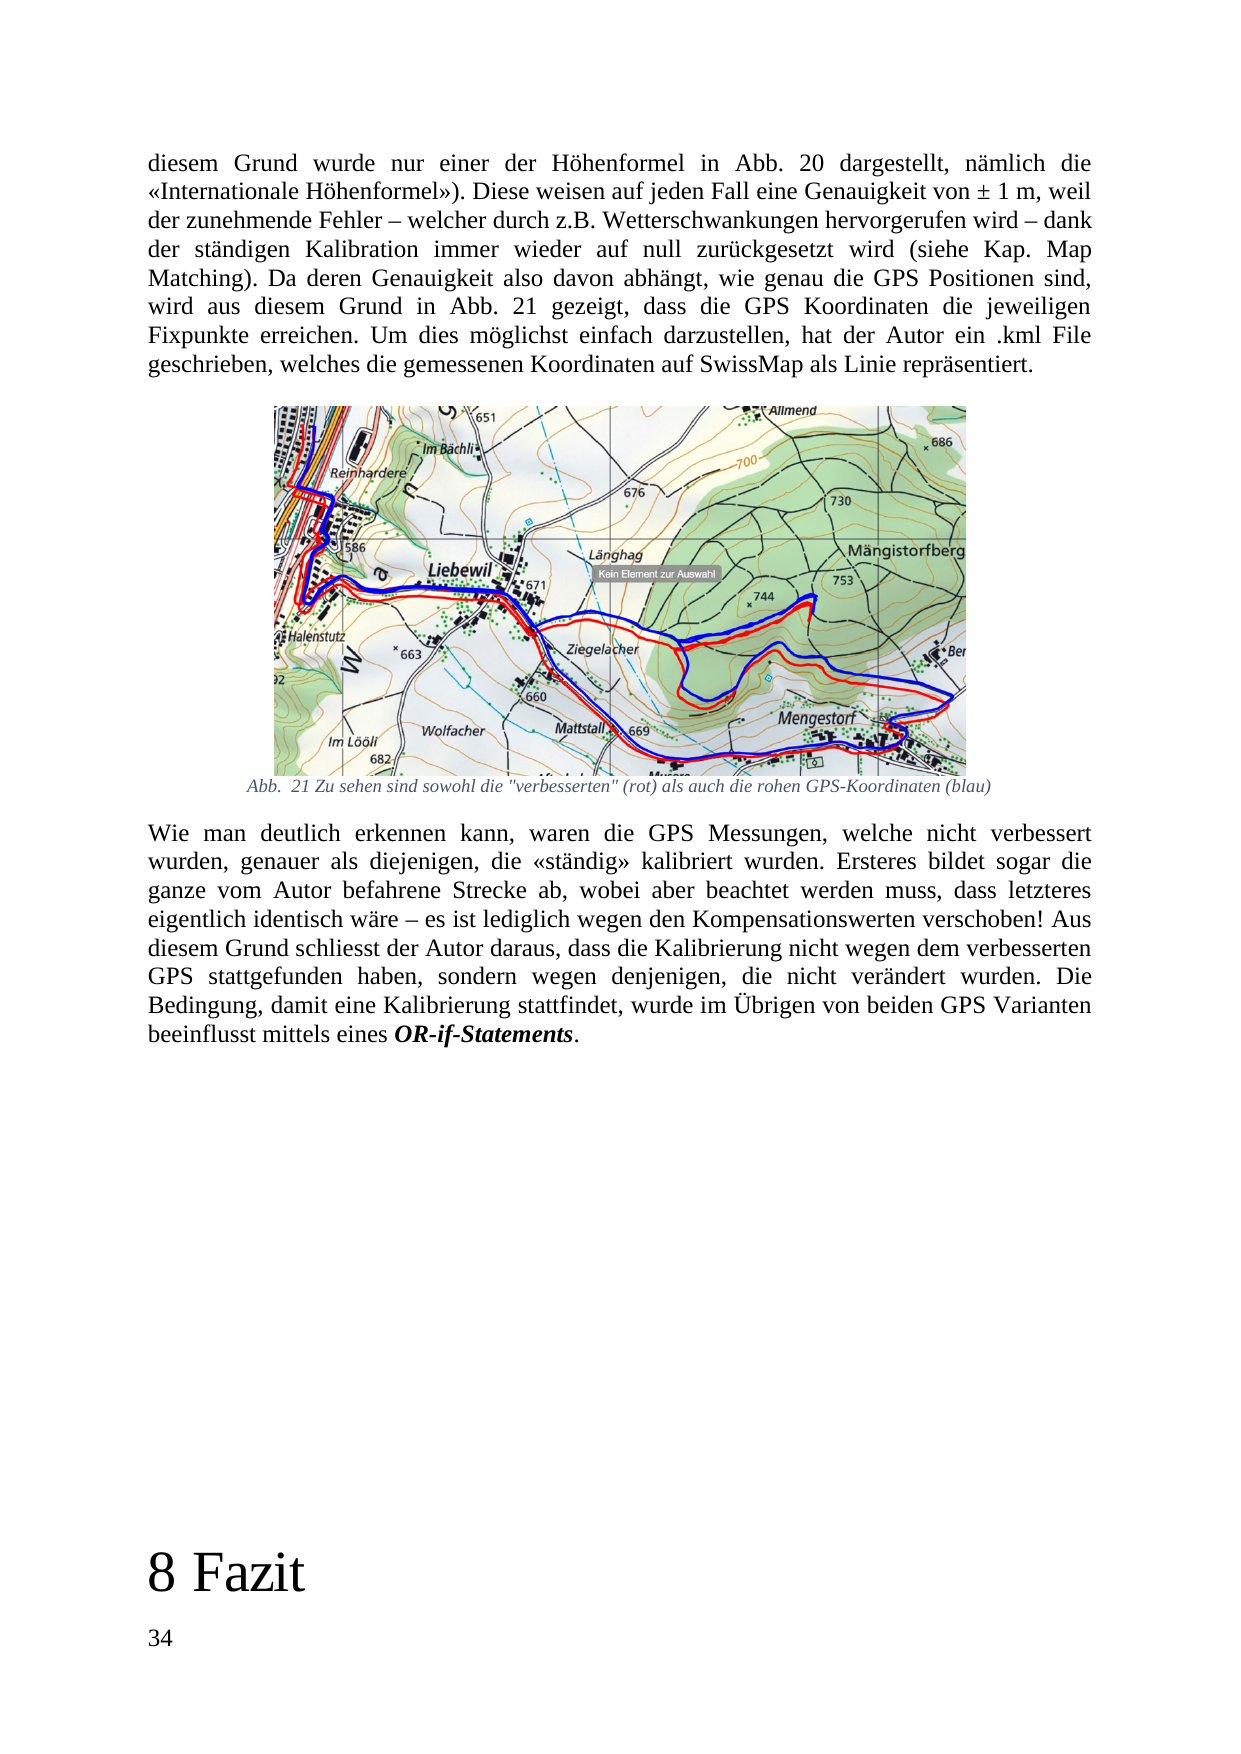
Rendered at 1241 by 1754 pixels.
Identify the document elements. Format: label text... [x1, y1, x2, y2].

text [148, 148, 1093, 378]
picture [274, 406, 967, 776]
title Fazit [148, 1536, 1093, 1603]
text Wie man deutlich erkennen kann, waren die GPS Messungen, welche nicht verbessert wurden, genauer als diejenigen, die «ständig» kalibriert wurden. Ersteres bildet sogar die ganze vom Autor befahrene Strecke ab, wobei aber beachtet werden muss, dass letzteres eigentlich identisch wäre – es ist lediglich wegen den Kompensationswerten verschoben! Aus diesem Grund schliesst der Autor daraus, dass die Kalibrierung nicht wegen dem verbesserten GPS stattgefunden haben, sondern wegen denjenigen, die nicht verändert wurden. Die Bedingung, damit eine Kalibrierung stattfindet, wurde im Übrigen von beiden GPS Varianten beeinflusst mittels eines OR-if-Statements. [148, 818, 1093, 1048]
